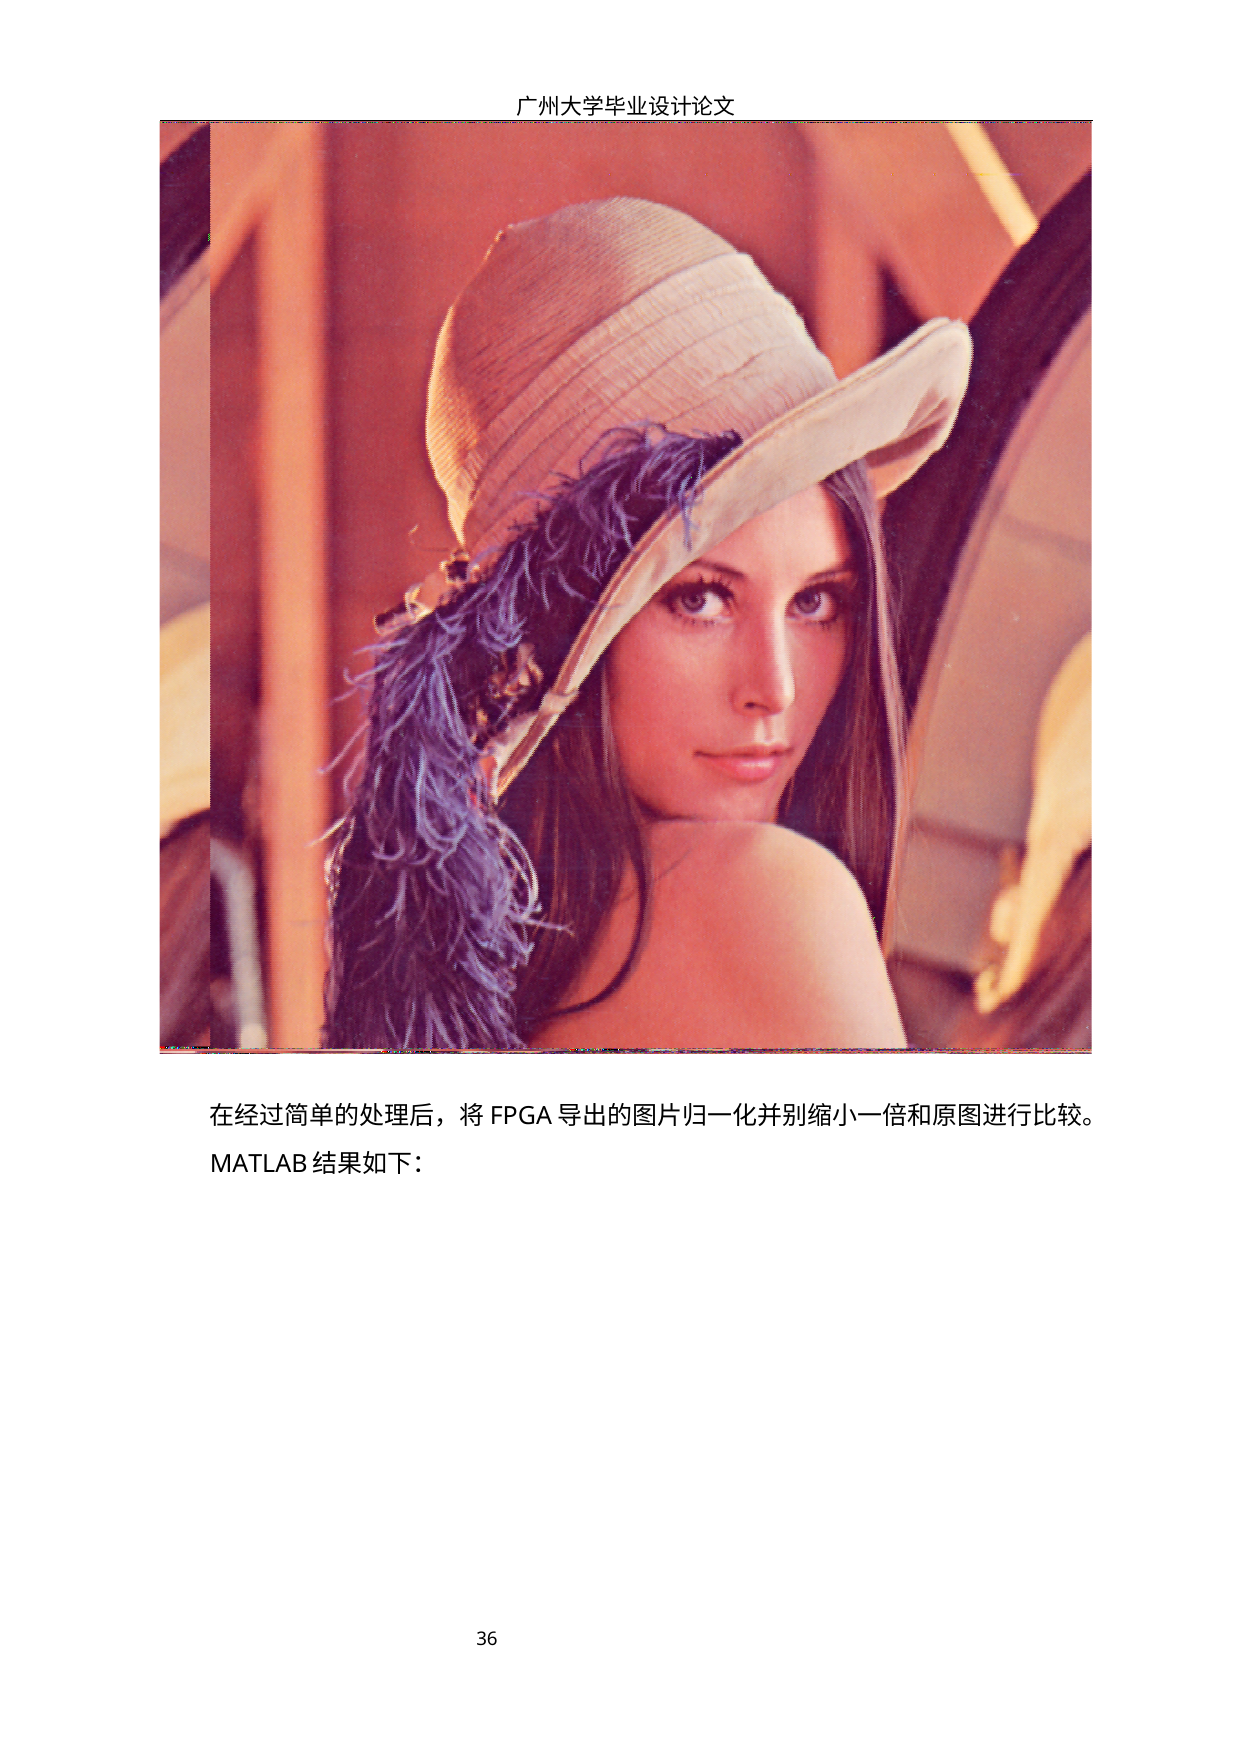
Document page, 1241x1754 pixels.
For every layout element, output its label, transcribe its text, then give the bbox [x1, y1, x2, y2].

list 在经过简单的处理后，将FPGA导出的图片归一化并别缩小一倍和原图进行比较。 [159, 1086, 1093, 1134]
list MATLAB结果如下： [159, 1134, 1093, 1182]
picture [159, 121, 1092, 1054]
